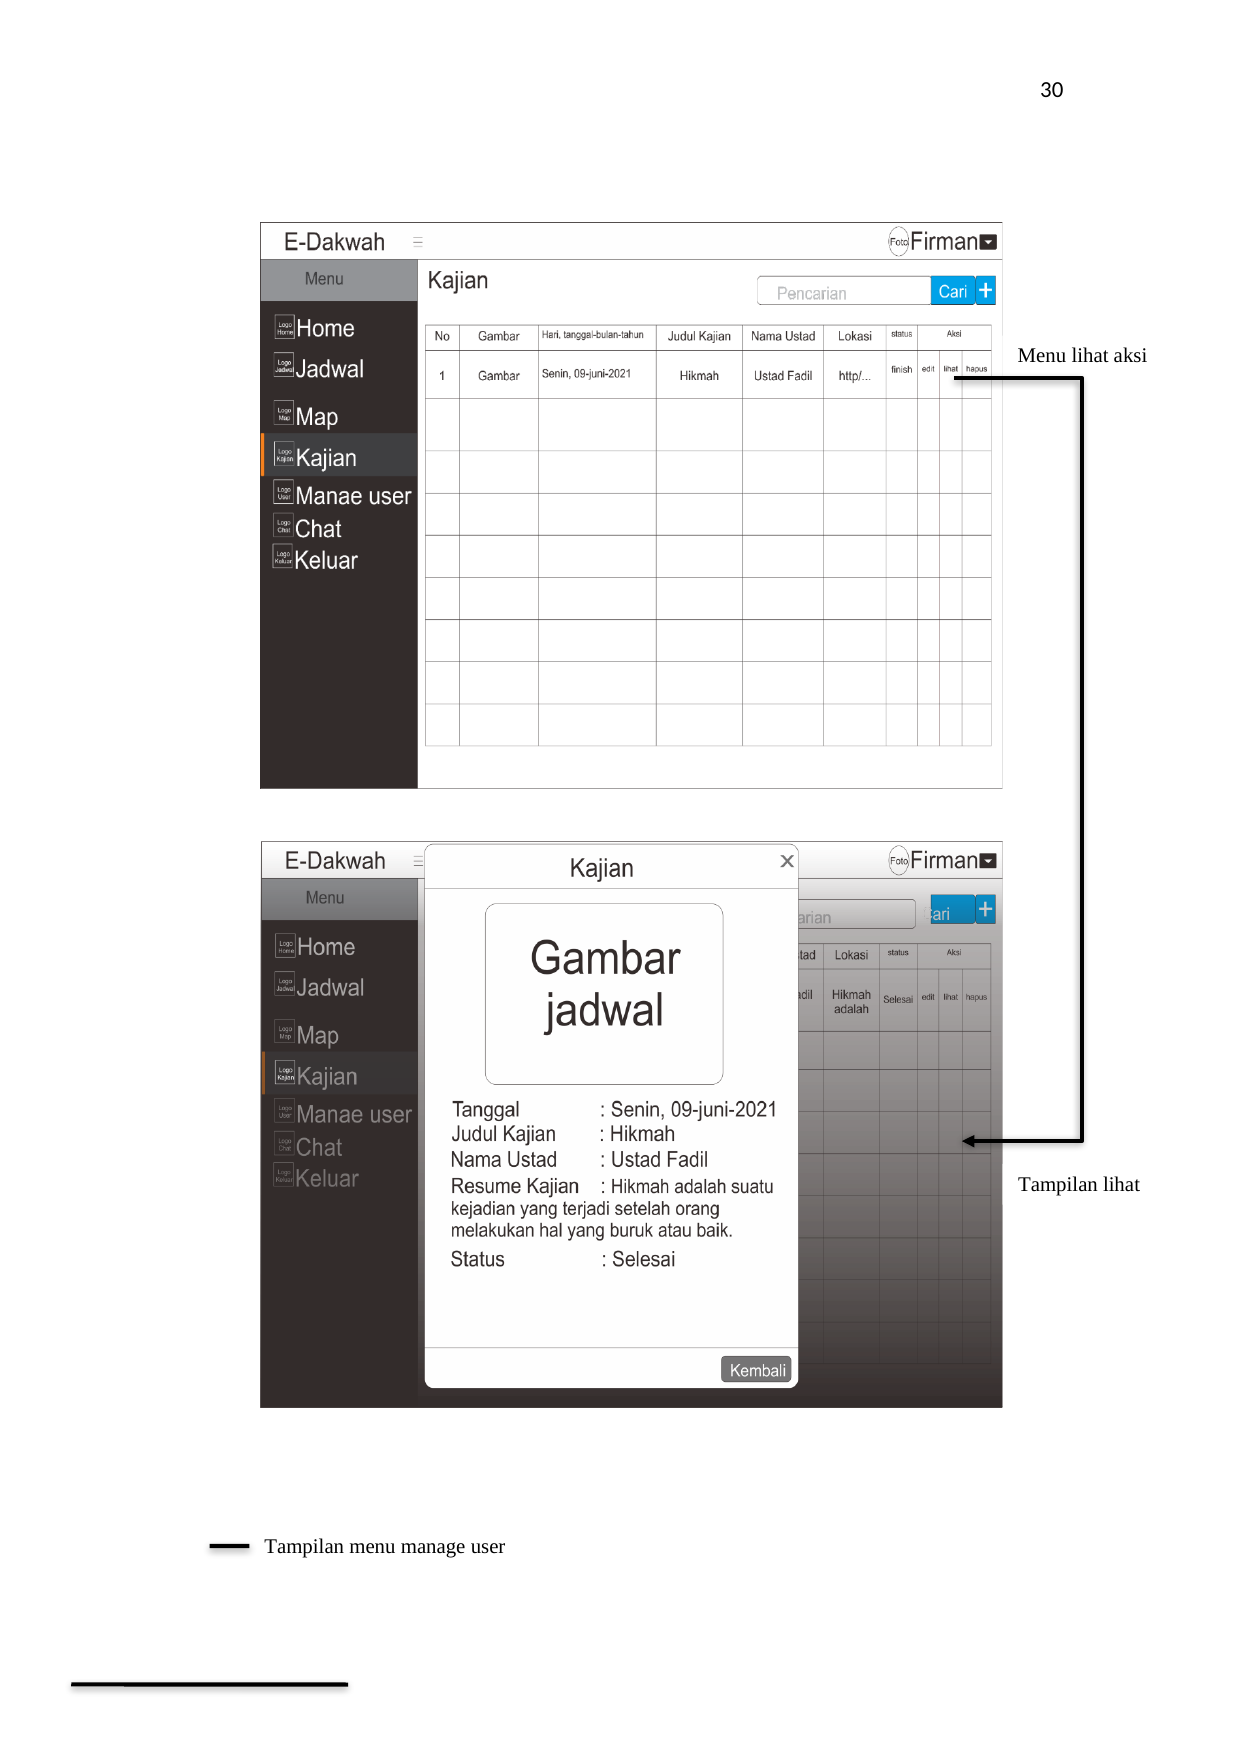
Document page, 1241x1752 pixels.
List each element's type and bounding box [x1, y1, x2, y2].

picture [260, 222, 1003, 789]
picture [260, 841, 1003, 1408]
